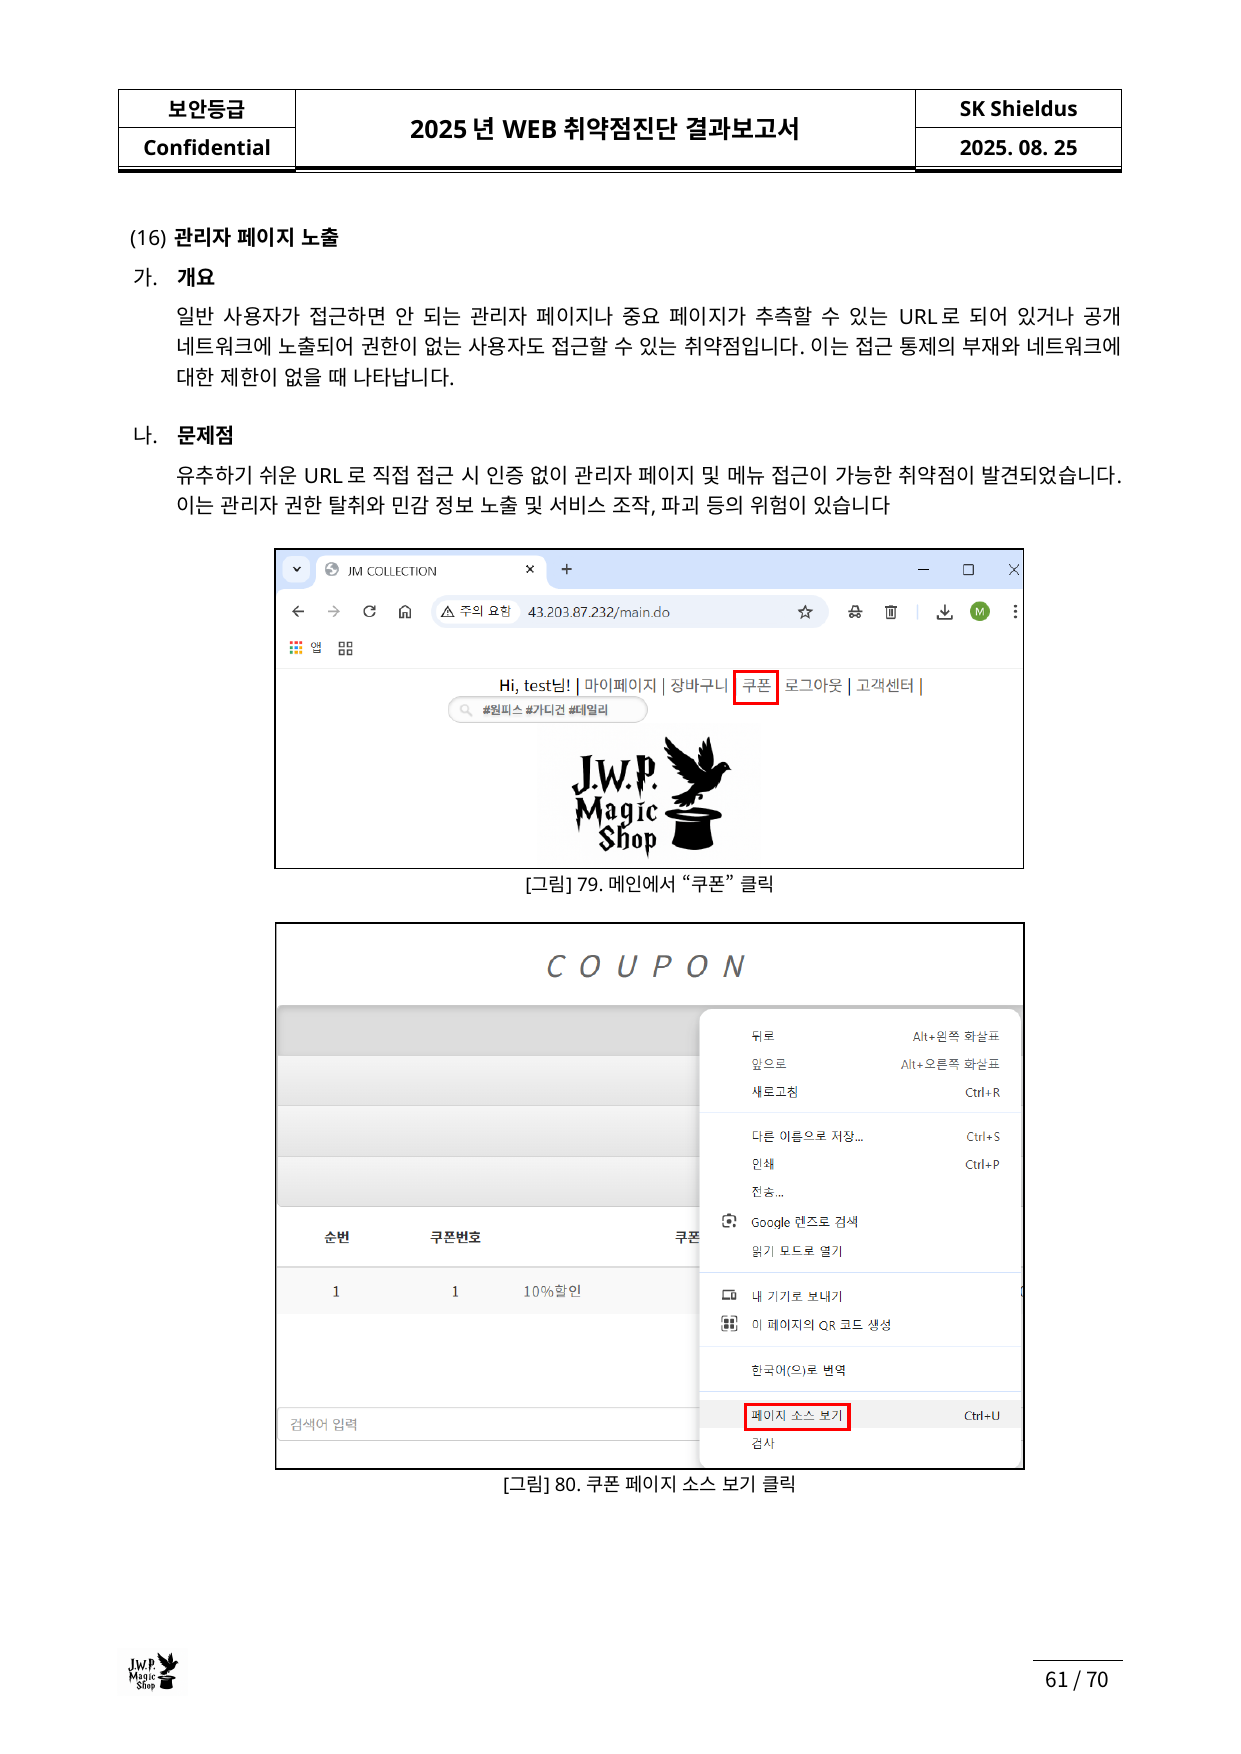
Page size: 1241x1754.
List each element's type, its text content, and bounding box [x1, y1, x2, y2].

title 문제점 [133, 419, 1122, 450]
title 관리자 페이지 노출 [130, 221, 1122, 252]
text 유추하기 쉬운 URL로 직접 접근 시 인증 없이 관리자 페이지 및 메뉴 접근이 가능한 취약점이 발견되었습니다. 이는 관리자 권한 탈취와 민감 정보 노출 및 서비스 조작, 파괴 등의 위험이 있습니다 [176, 459, 1122, 519]
picture [117, 1648, 188, 1696]
text [그림] 79. 메인에서 “쿠폰” 클릭 [192, 869, 1107, 897]
picture [276, 924, 1023, 1468]
title 개요 [133, 261, 1122, 291]
text 일반 사용자가 접근하면 안 되는 관리자 페이지나 중요 페이지가 추측할 수 있는 URL로 되어 있거나 공개 네트워크에 노출되어 권한이 없는 사용자도 접근할 수 있는 취약점입니다. 이는 접근 통제의 부재와 네트워크에 대한 제한이 없을 때 나타납니다. [176, 300, 1122, 391]
text [그림] 80. 쿠폰 페이지 소스 보기 클릭 [192, 1470, 1107, 1497]
picture [276, 550, 1023, 868]
